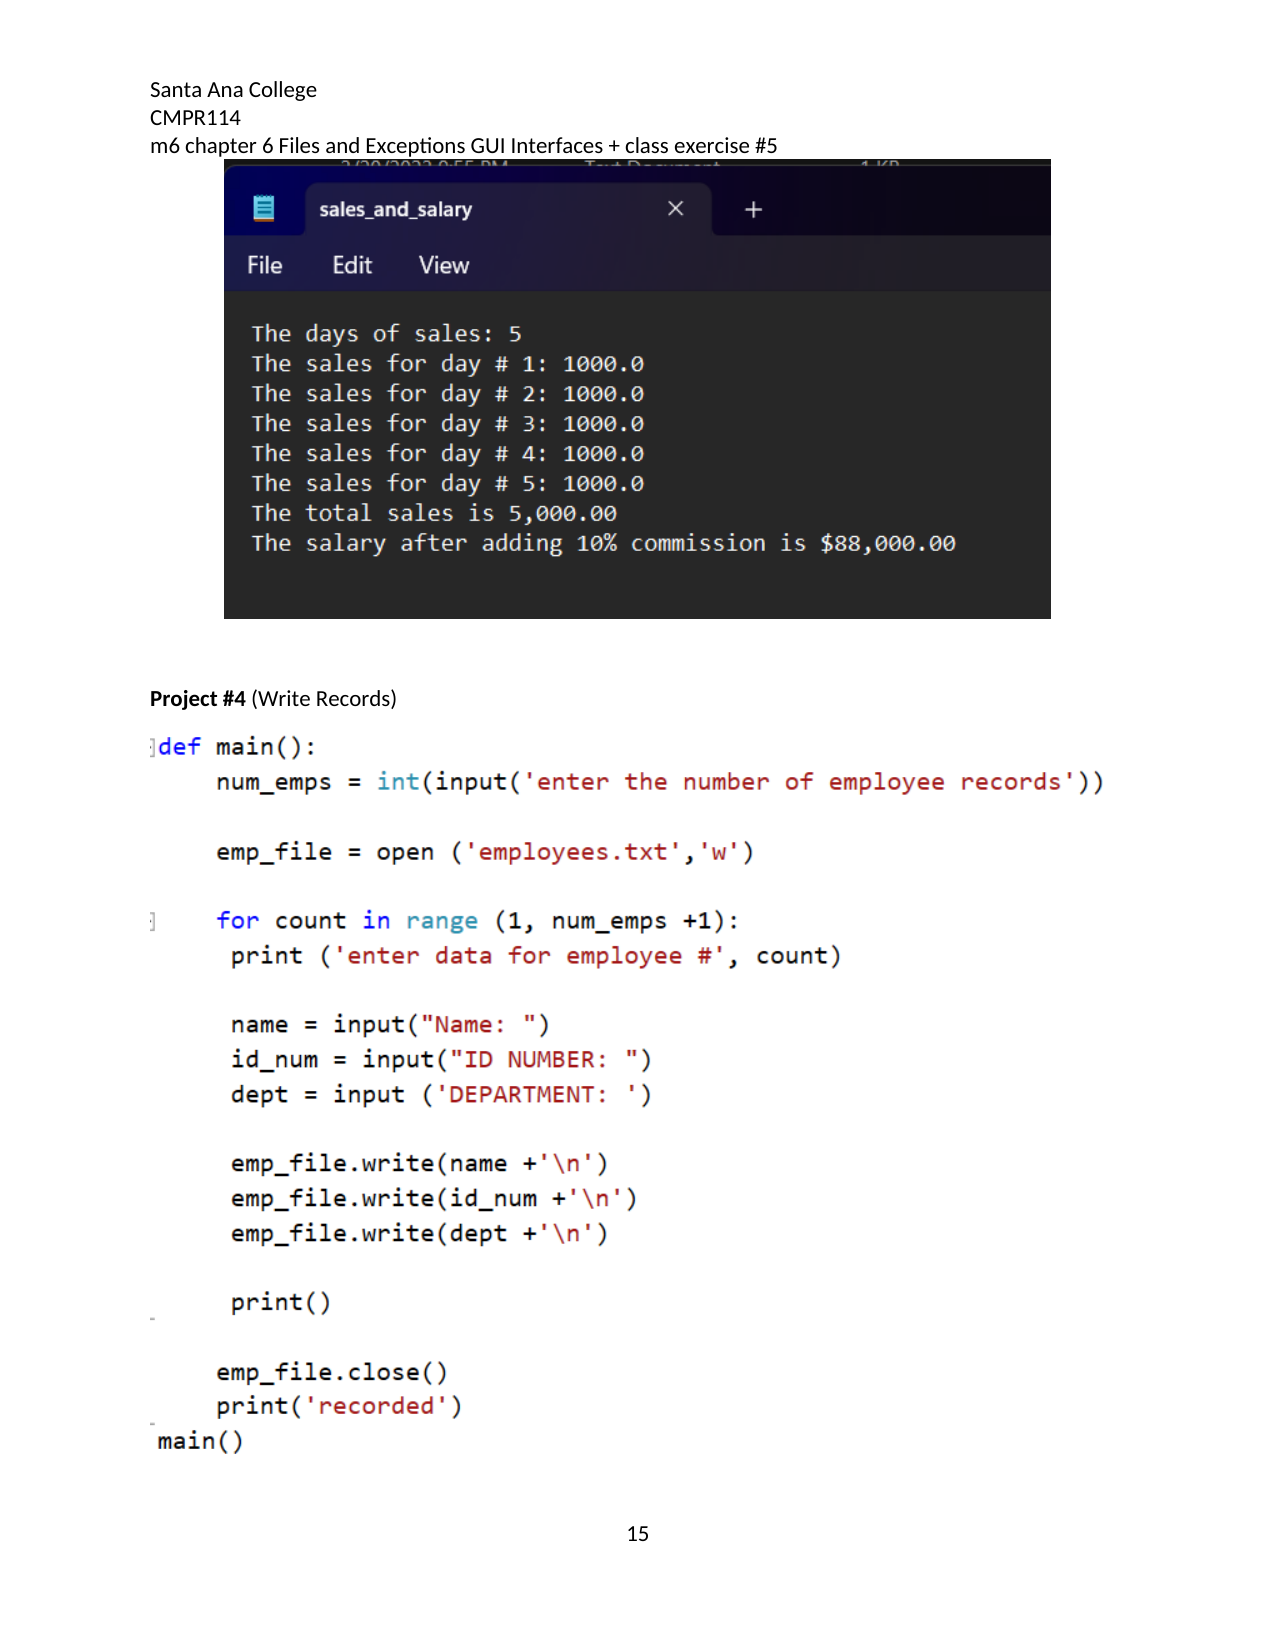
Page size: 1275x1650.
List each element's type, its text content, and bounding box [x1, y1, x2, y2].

text Project #4 (Write Records) [150, 684, 1125, 712]
picture [224, 159, 1051, 619]
